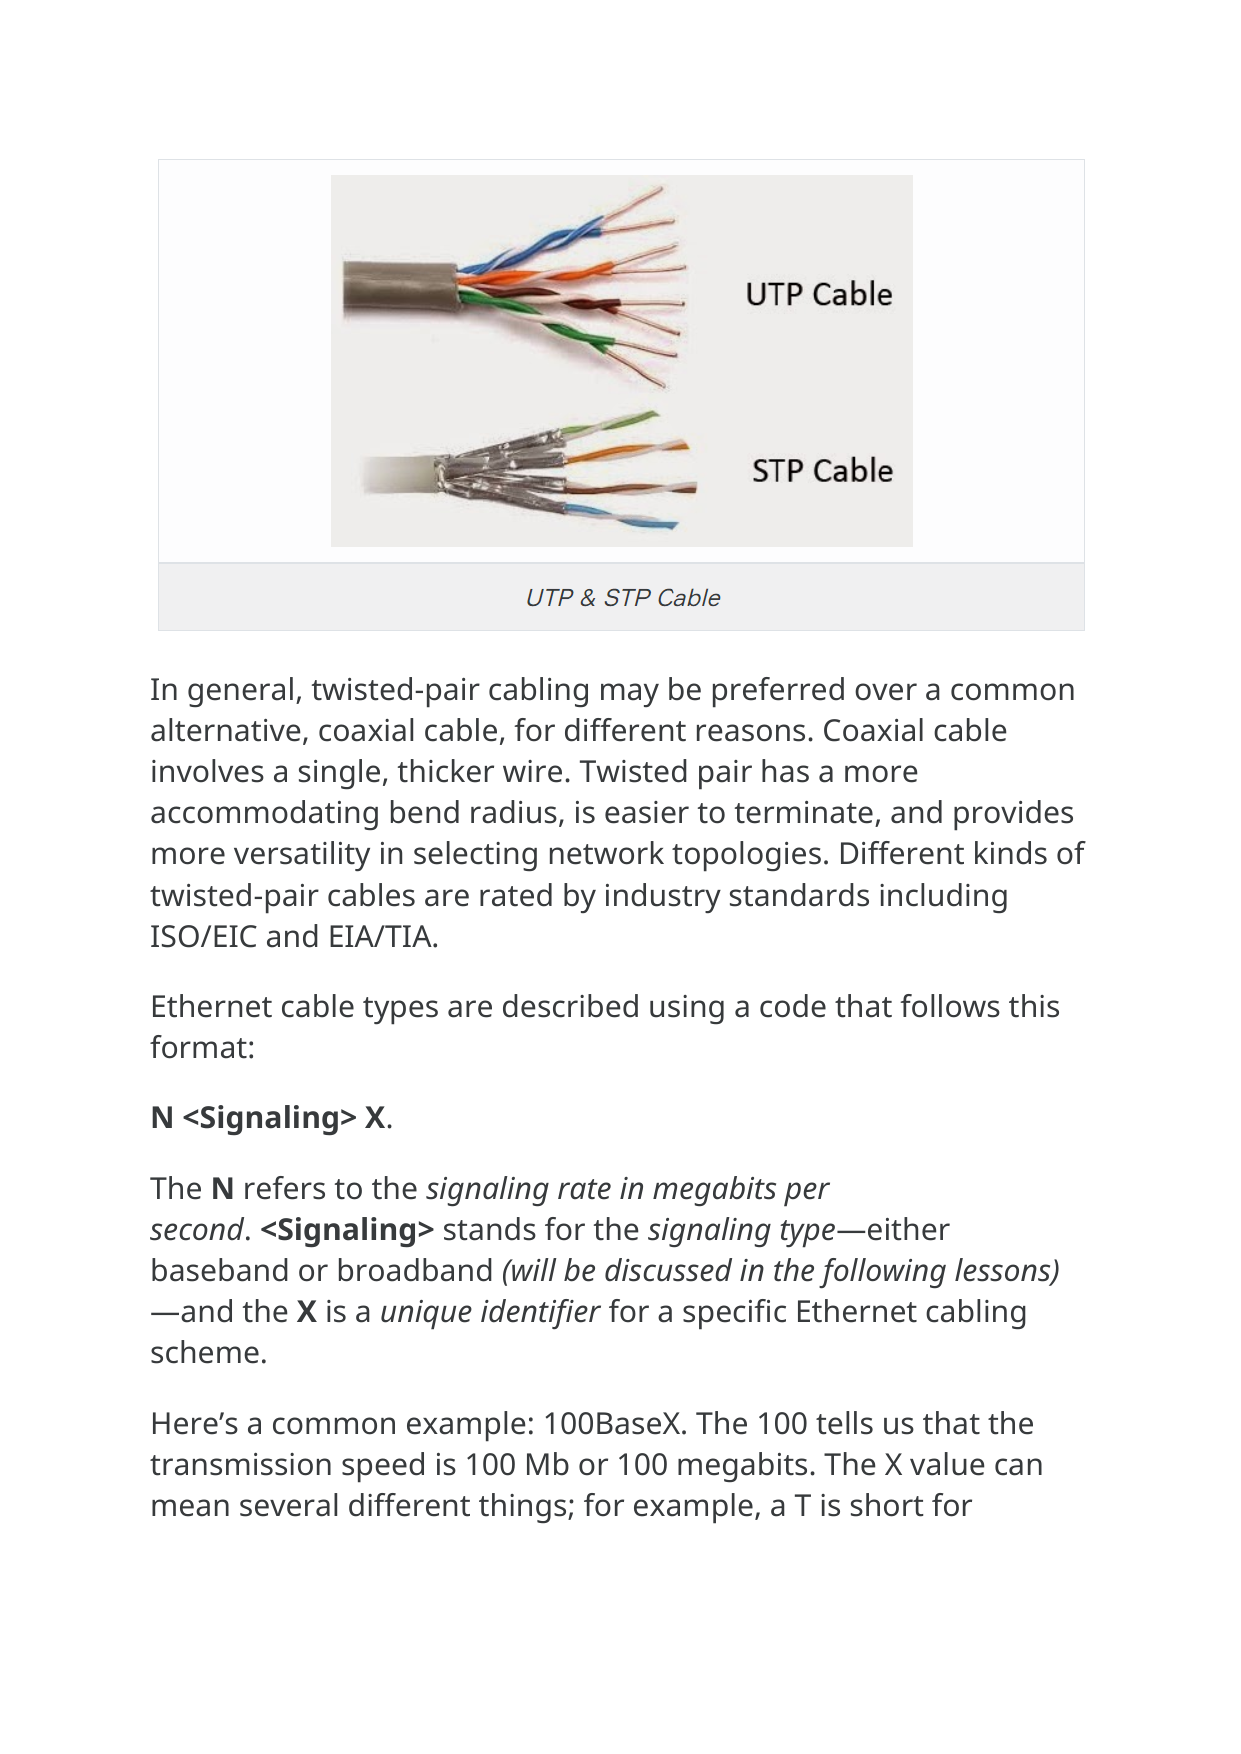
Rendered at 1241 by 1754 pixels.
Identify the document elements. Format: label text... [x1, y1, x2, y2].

text In general, twisted-pair cabling may be preferred over a common alternative, coaxial cable, for different reasons. Coaxial cable involves a single, thicker wire. Twisted pair has a more accommodating bend radius, is easier to terminate, and provides more versatility in selecting network topologies. Different kinds of twisted-pair cables are rated by industry standards including ISO/EIC and EIA/TIA. [150, 668, 1090, 956]
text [150, 1402, 1090, 1525]
text The N refers to the signaling rate in megabits per second. <Signaling> stands for the signaling type—either baseband or broadband (will be discussed in the following lessons)—and the X is a unique identifier for a specific Ethernet cabling scheme. [150, 1167, 1090, 1373]
text Ethernet cable types are described using a code that follows this format: [150, 985, 1090, 1067]
picture [150, 150, 1090, 639]
text N <Signaling> X. [150, 1097, 1090, 1138]
